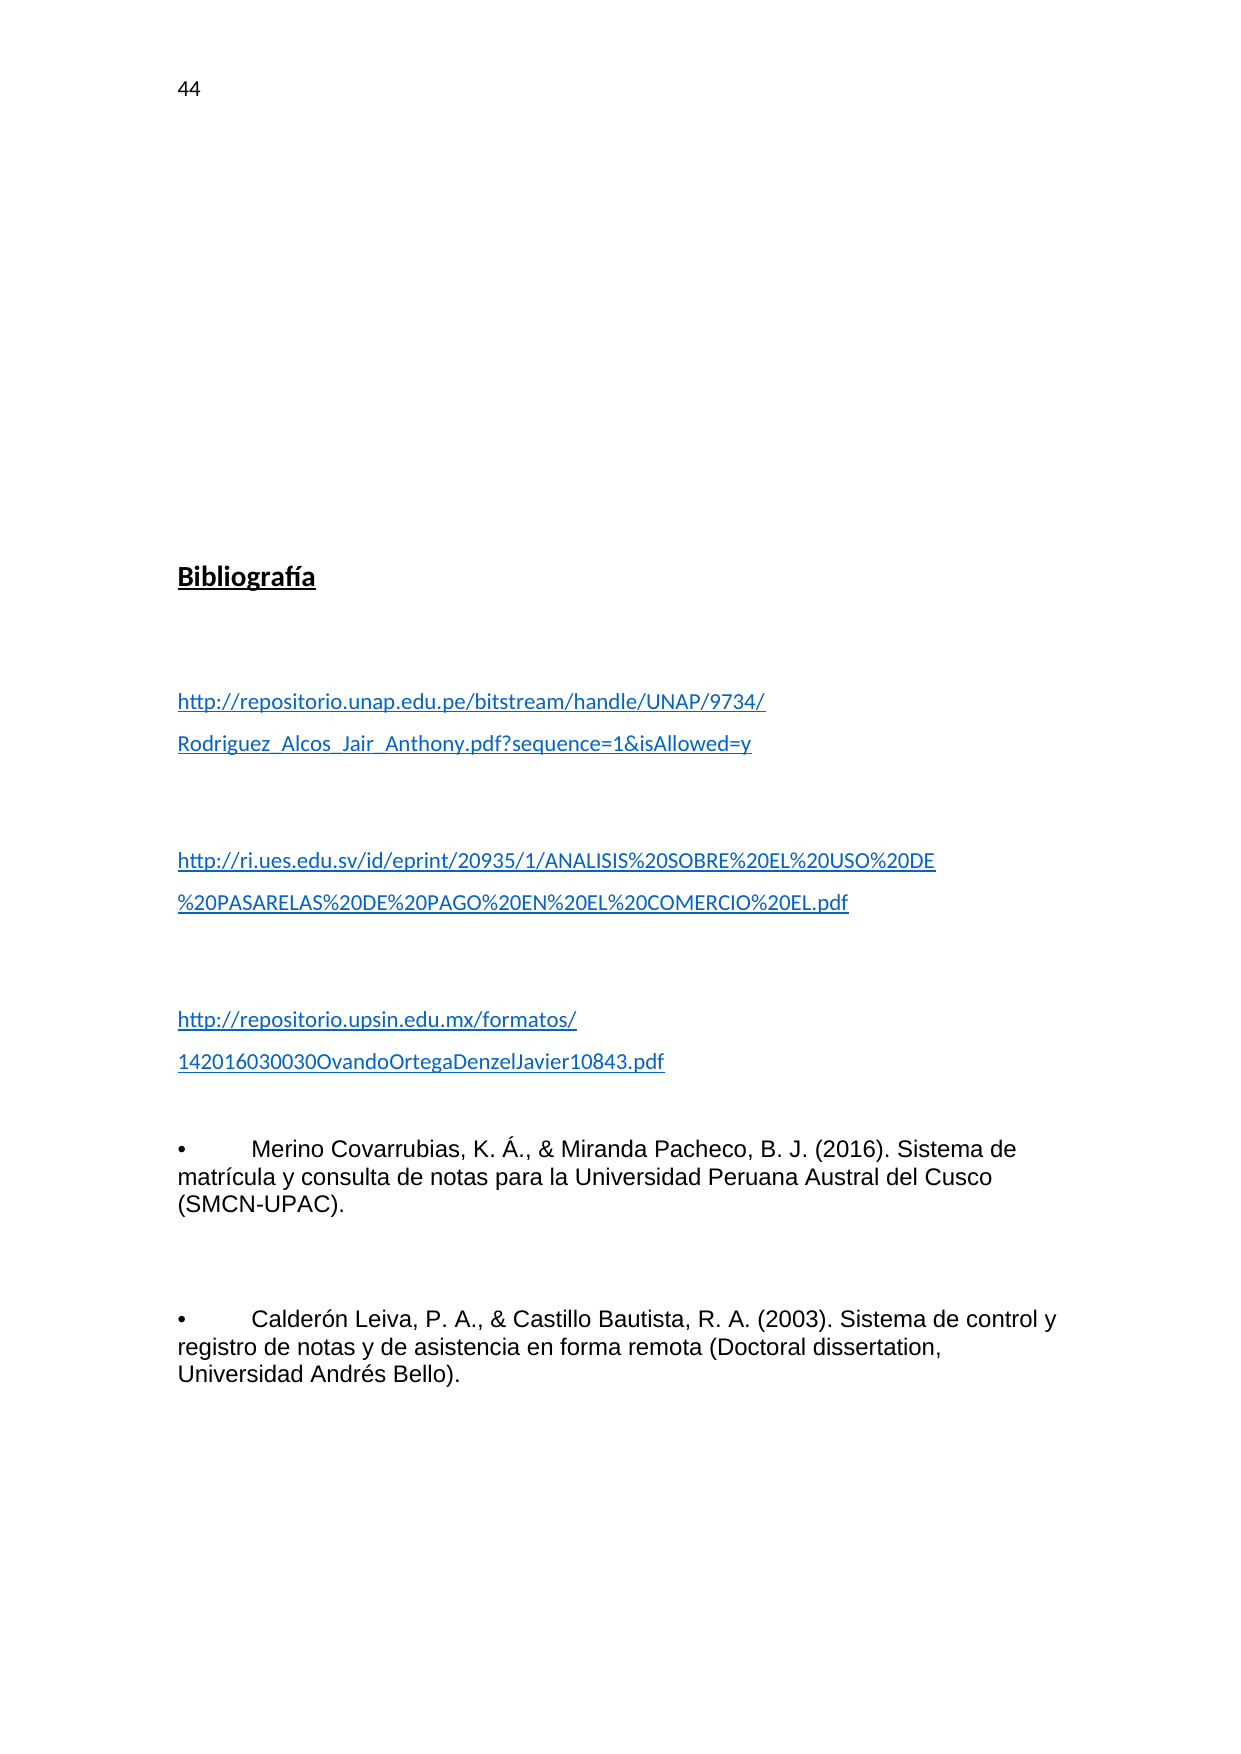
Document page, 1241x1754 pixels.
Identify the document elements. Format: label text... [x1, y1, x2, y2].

list Merino Covarrubias, K. Á., & Miranda Pacheco, B. J. (2016). Sistema de matrícula y consulta de notas para la Universidad Peruana Austral del Cusco (SMCN-UPAC). [177, 1135, 1063, 1218]
text http://repositorio.upsin.edu.mx/formatos/142016030030OvandoOrtegaDenzelJavier10843.pdf [177, 1005, 1063, 1075]
text Bibliografía [177, 558, 1063, 594]
text http://repositorio.unap.edu.pe/bitstream/handle/UNAP/9734/Rodriguez_Alcos_Jair_Anthony.pdf?sequence=1&isAllowed=y [177, 687, 1063, 757]
text http://ri.ues.edu.sv/id/eprint/20935/1/ANALISIS%20SOBRE%20EL%20USO%20DE%20PASARELAS%20DE%20PAGO%20EN%20EL%20COMERCIO%20EL.pdf [177, 846, 1063, 916]
list Calderón Leiva, P. A., & Castillo Bautista, R. A. (2003). Sistema de control y registro de notas y de asistencia en forma remota (Doctoral dissertation, Universidad Andrés Bello). [177, 1305, 1063, 1388]
